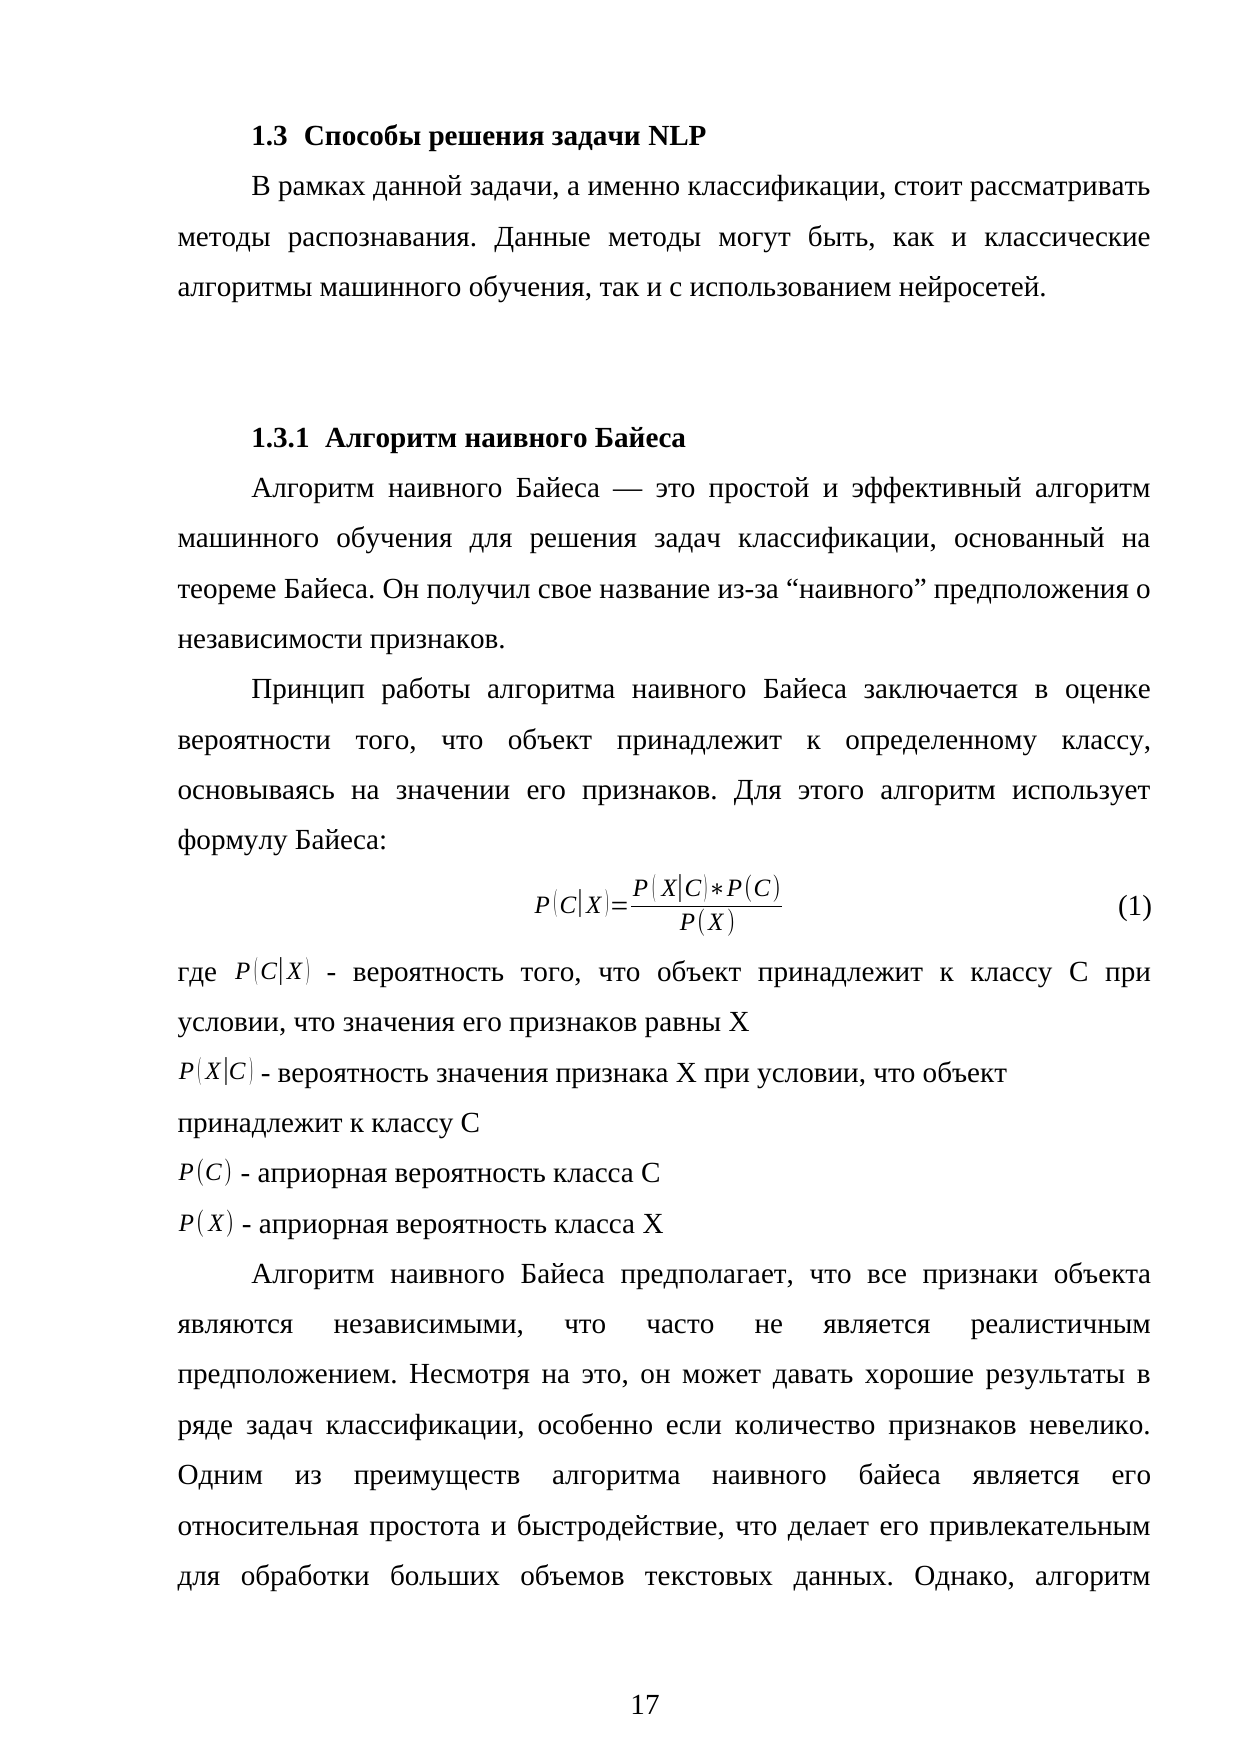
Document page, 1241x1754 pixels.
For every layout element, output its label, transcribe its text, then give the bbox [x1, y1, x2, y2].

subtitle Алгоритм наивного Байеса [217, 420, 1152, 453]
text - априорная вероятность класса С [177, 1155, 1152, 1189]
text где - вероятность того, что объект принадлежит к классу С при условии, что значения его признаков равны X [177, 954, 1152, 1038]
text Алгоритм наивного Байеса — это простой и эффективный алгоритм машинного обучения для решения задач классификации, основанный на теореме Байеса. Он получил свое название из-за “наивного” предположения о независимости признаков. [177, 470, 1152, 655]
text (1) [177, 873, 1152, 937]
text Принцип работы алгоритма наивного Байеса заключается в оценке вероятности того, что объект принадлежит к определенному классу, основываясь на значении его признаков. Для этого алгоритм использует формулу Байеса: [177, 672, 1152, 856]
text - вероятность значения признака X при условии, что объект принадлежит к классу С [177, 1055, 1152, 1139]
subtitle Способы решения задачи NLP [251, 118, 1152, 152]
text - априорная вероятность класса X [177, 1206, 1152, 1239]
text В рамках данной задачи, а именно классификации, стоит рассматривать методы распознавания. Данные методы могут быть, как и классические алгоритмы машинного обучения, так и с использованием нейросетей. [177, 168, 1152, 303]
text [177, 1256, 1152, 1591]
